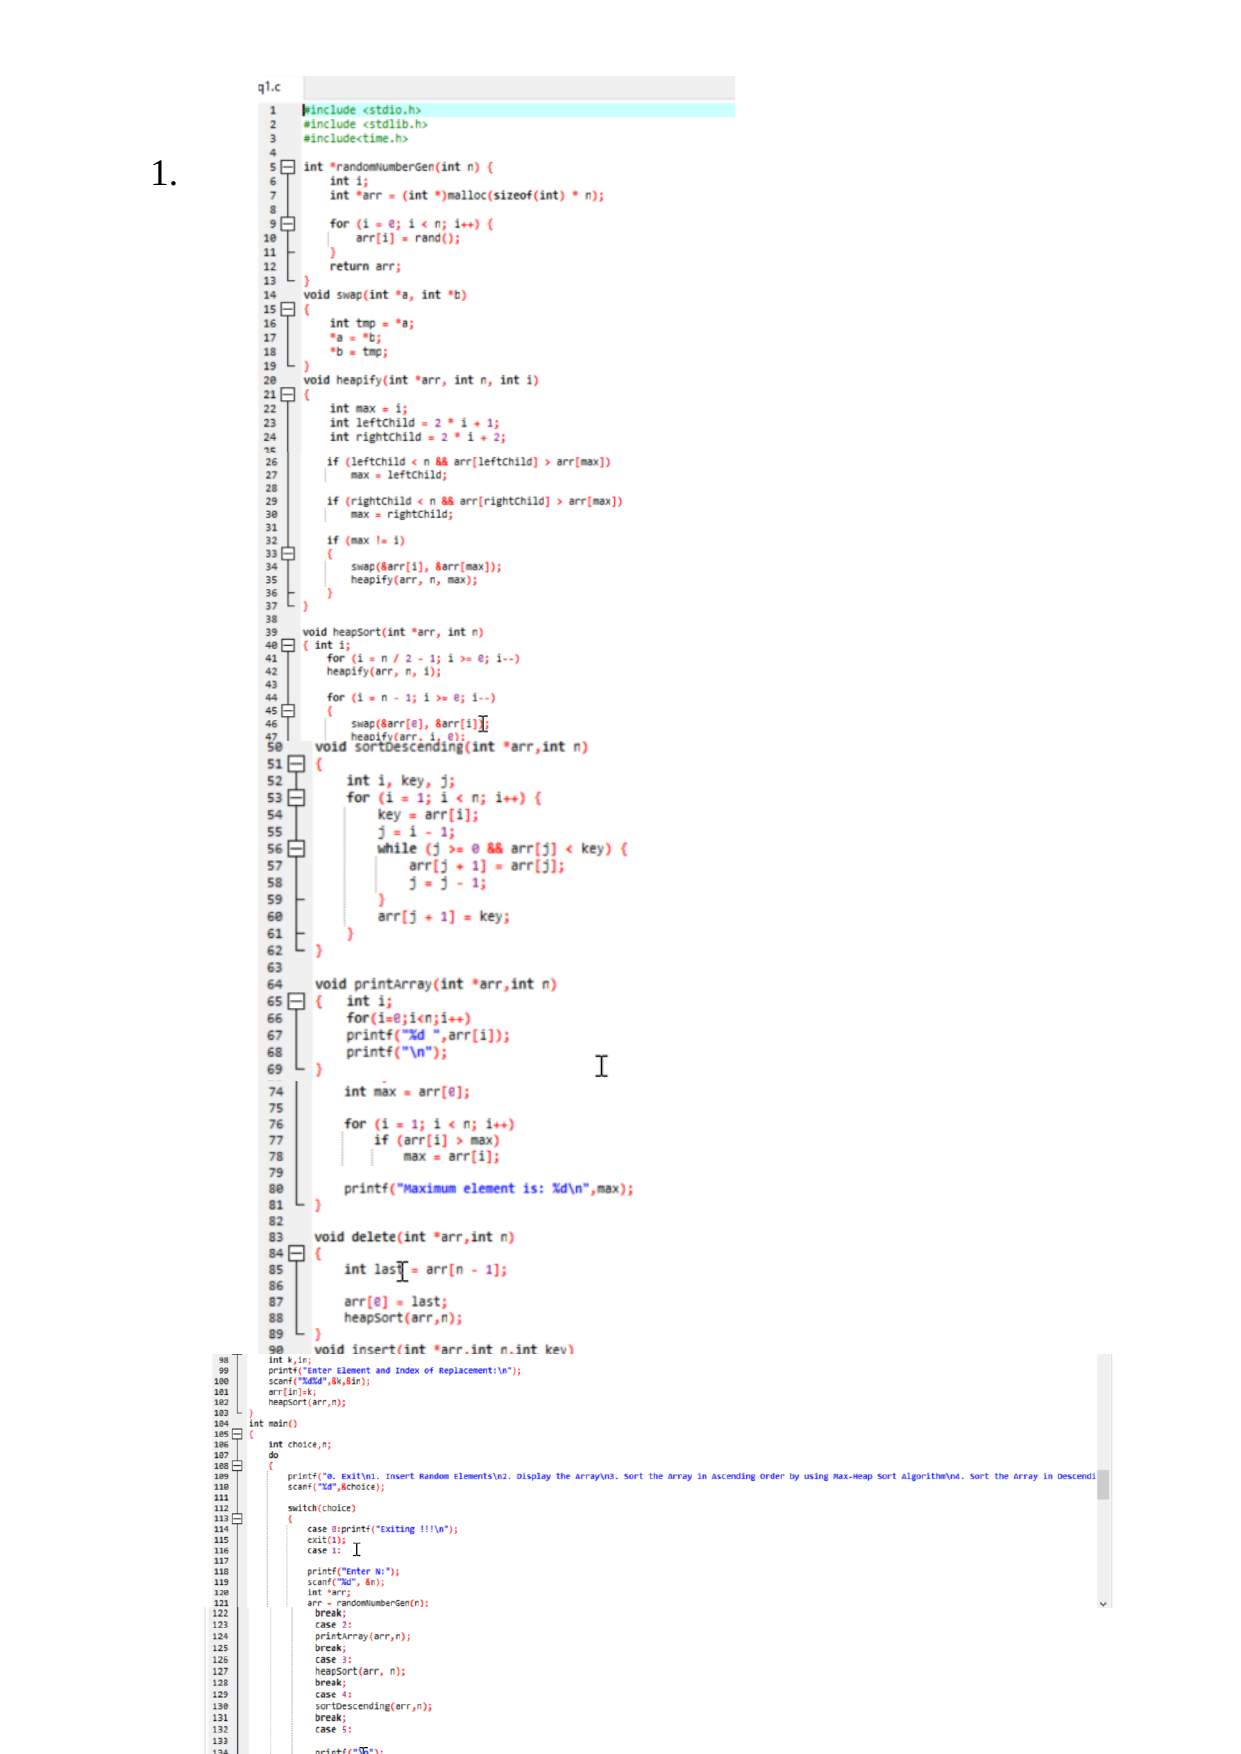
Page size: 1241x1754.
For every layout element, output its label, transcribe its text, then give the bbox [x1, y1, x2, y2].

picture [203, 193, 1113, 1754]
text 1. [150, 150, 1090, 193]
picture [258, 76, 736, 150]
